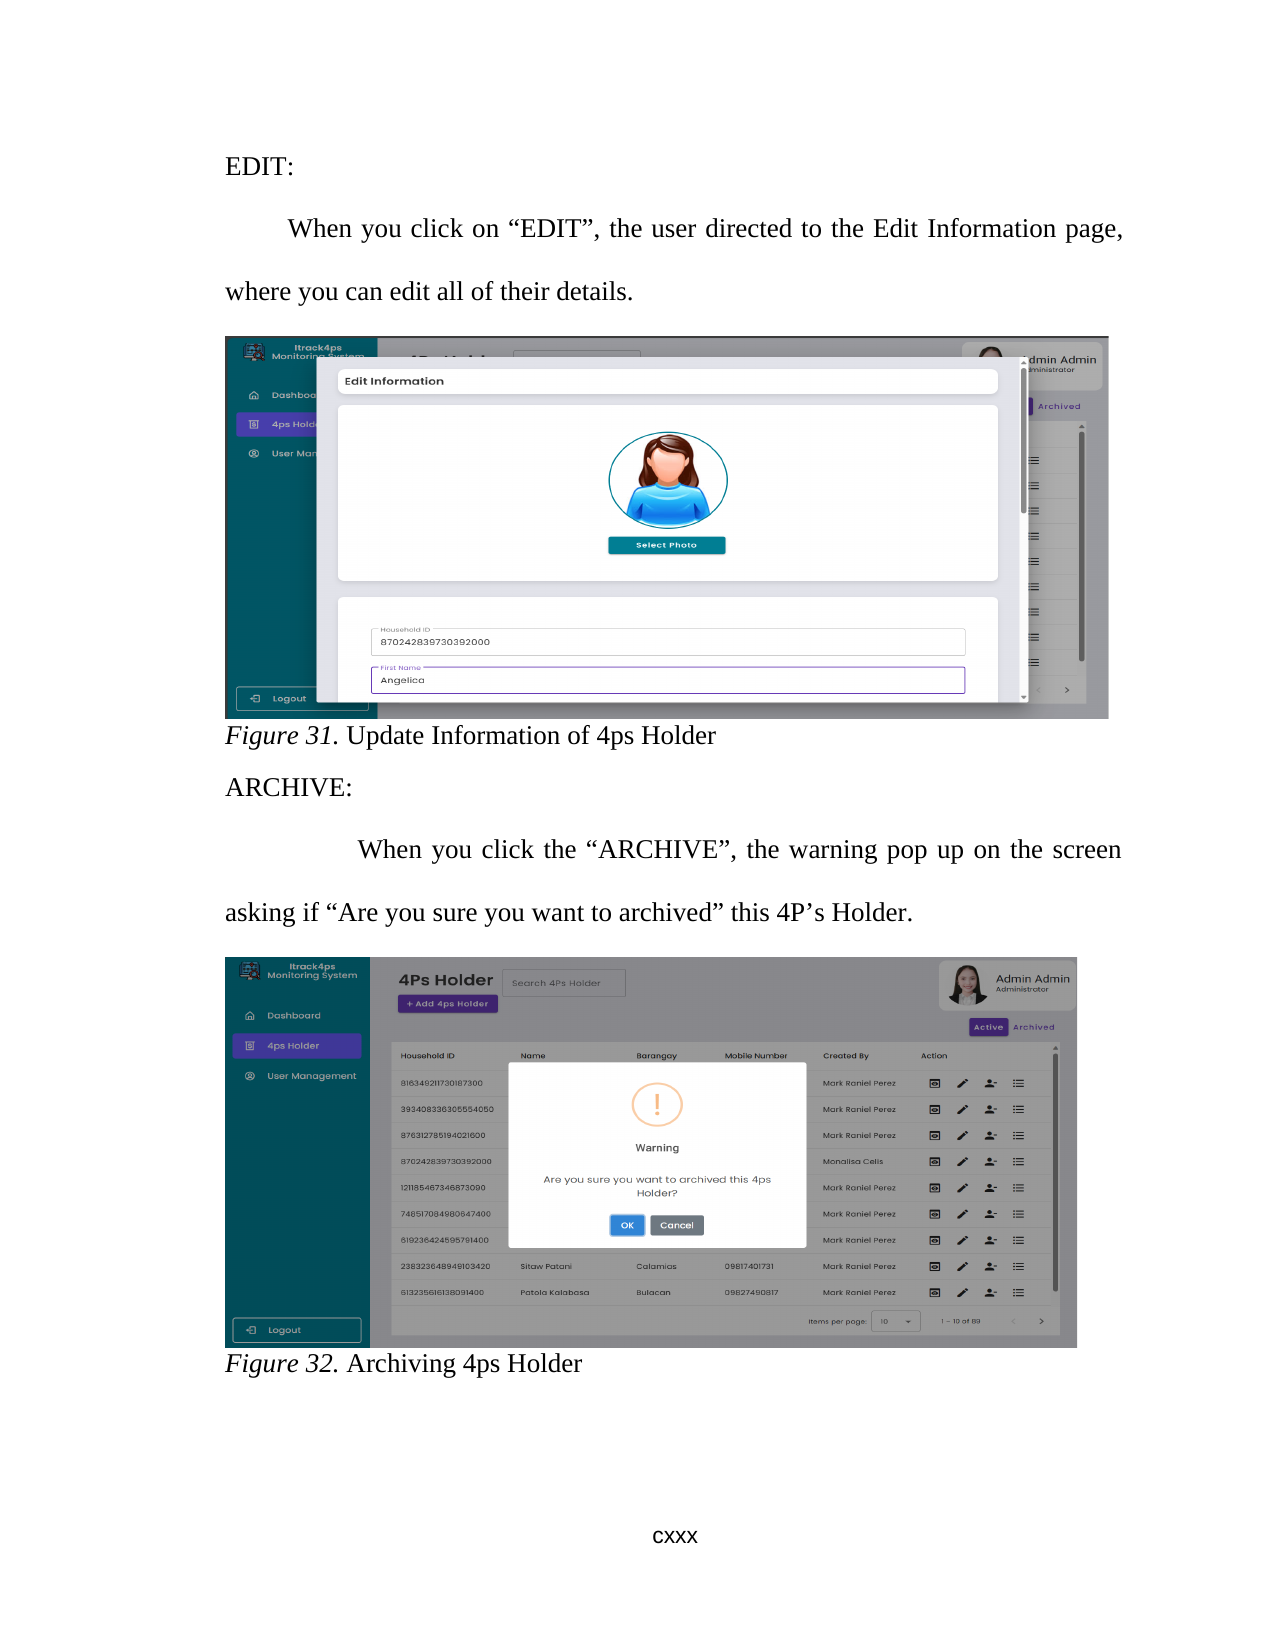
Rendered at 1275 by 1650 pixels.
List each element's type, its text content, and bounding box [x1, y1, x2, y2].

text When you click the “ARCHIVE”, the warning pop up on the screen asking if “Are you sure you want to archived” this 4P’s Holder. [225, 833, 1125, 927]
text Figure 31. Update Information of 4ps Holder [225, 719, 1125, 750]
picture [225, 336, 1109, 719]
text Figure 32. Archiving 4ps Holder [225, 1347, 1125, 1379]
text EDIT: [225, 150, 1125, 181]
picture [225, 957, 1078, 1348]
text ARCHIVE: [225, 771, 1125, 802]
text When you click on “EDIT”, the user directed to the Edit Information page, where you can edit all of their details. [225, 212, 1125, 306]
